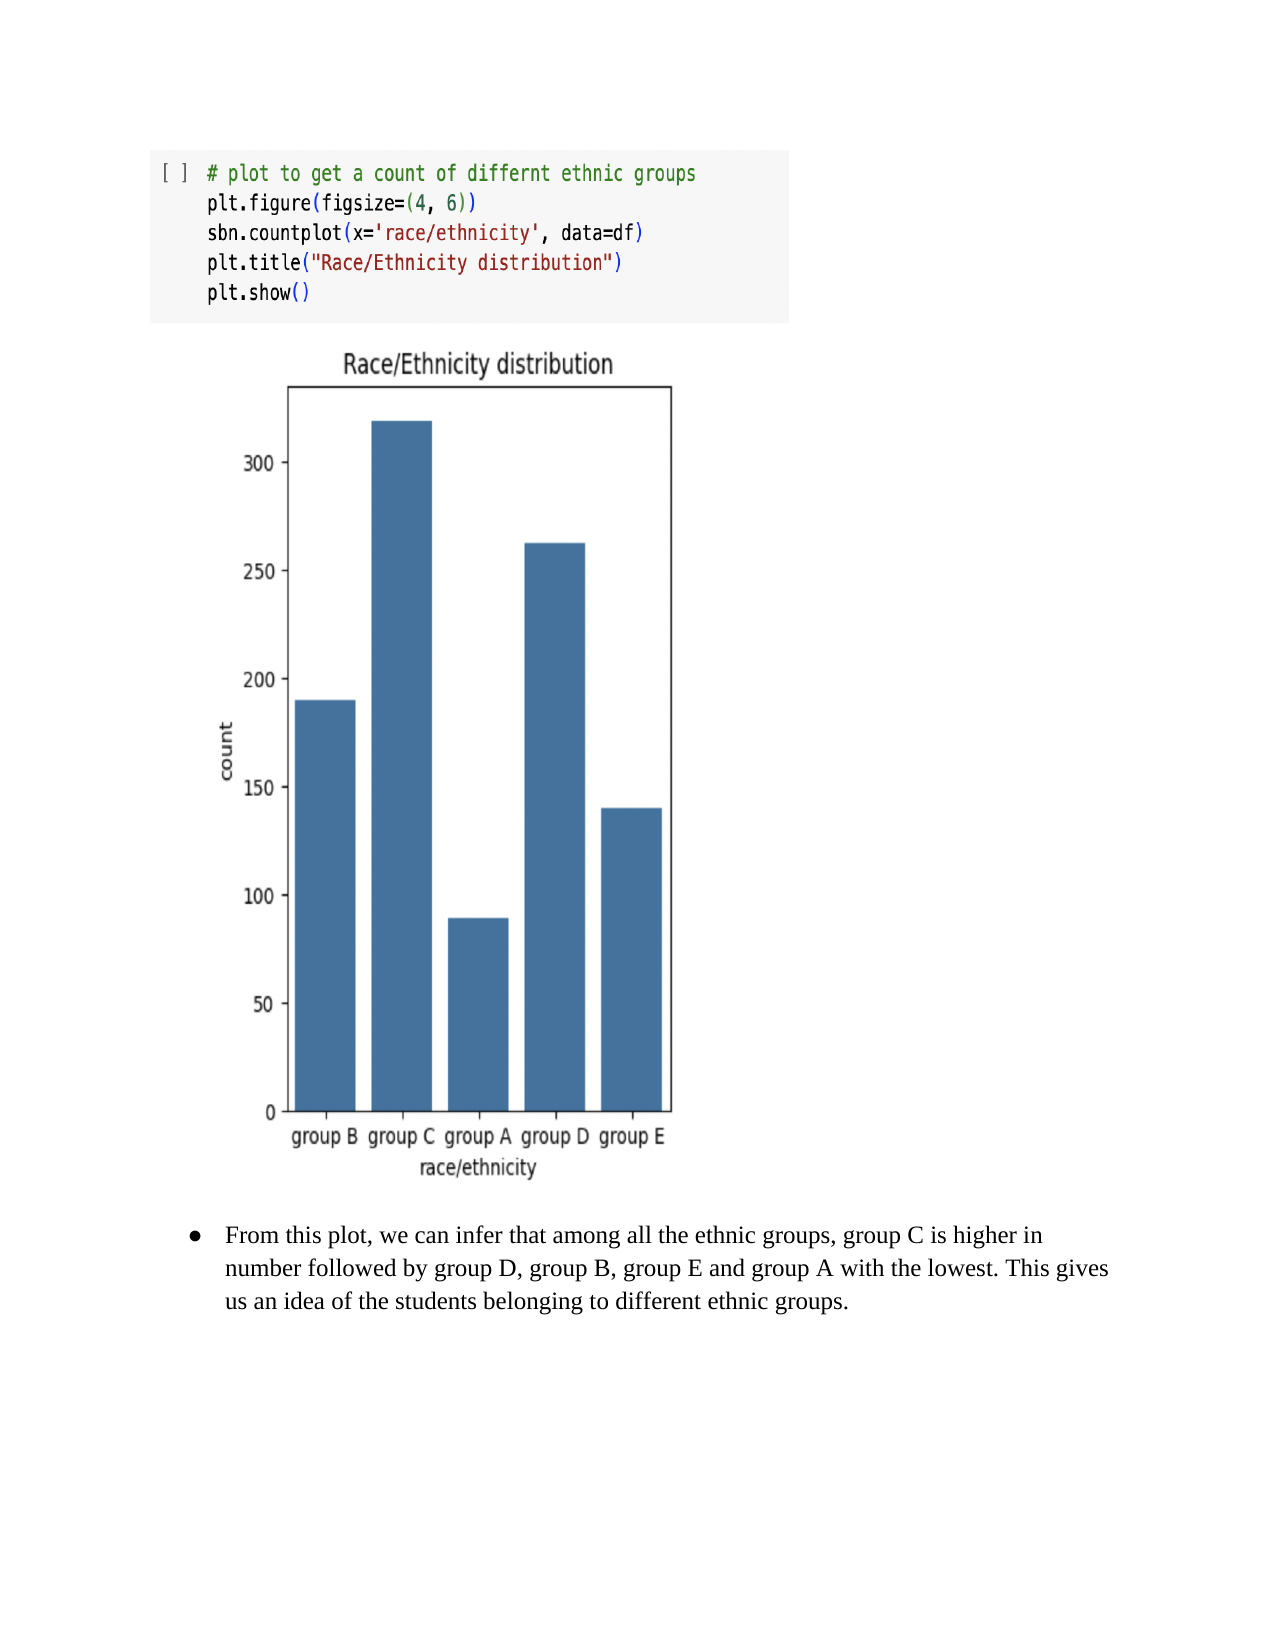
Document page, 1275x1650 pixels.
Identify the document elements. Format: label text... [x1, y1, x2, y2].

list From this plot, we can infer that among all the ethnic groups, group C is higher in number followed by group D, group B, group E and group A with the lowest. This gives us an idea of the students belonging to different ethnic groups. [187, 1220, 1125, 1315]
picture [150, 150, 789, 1217]
